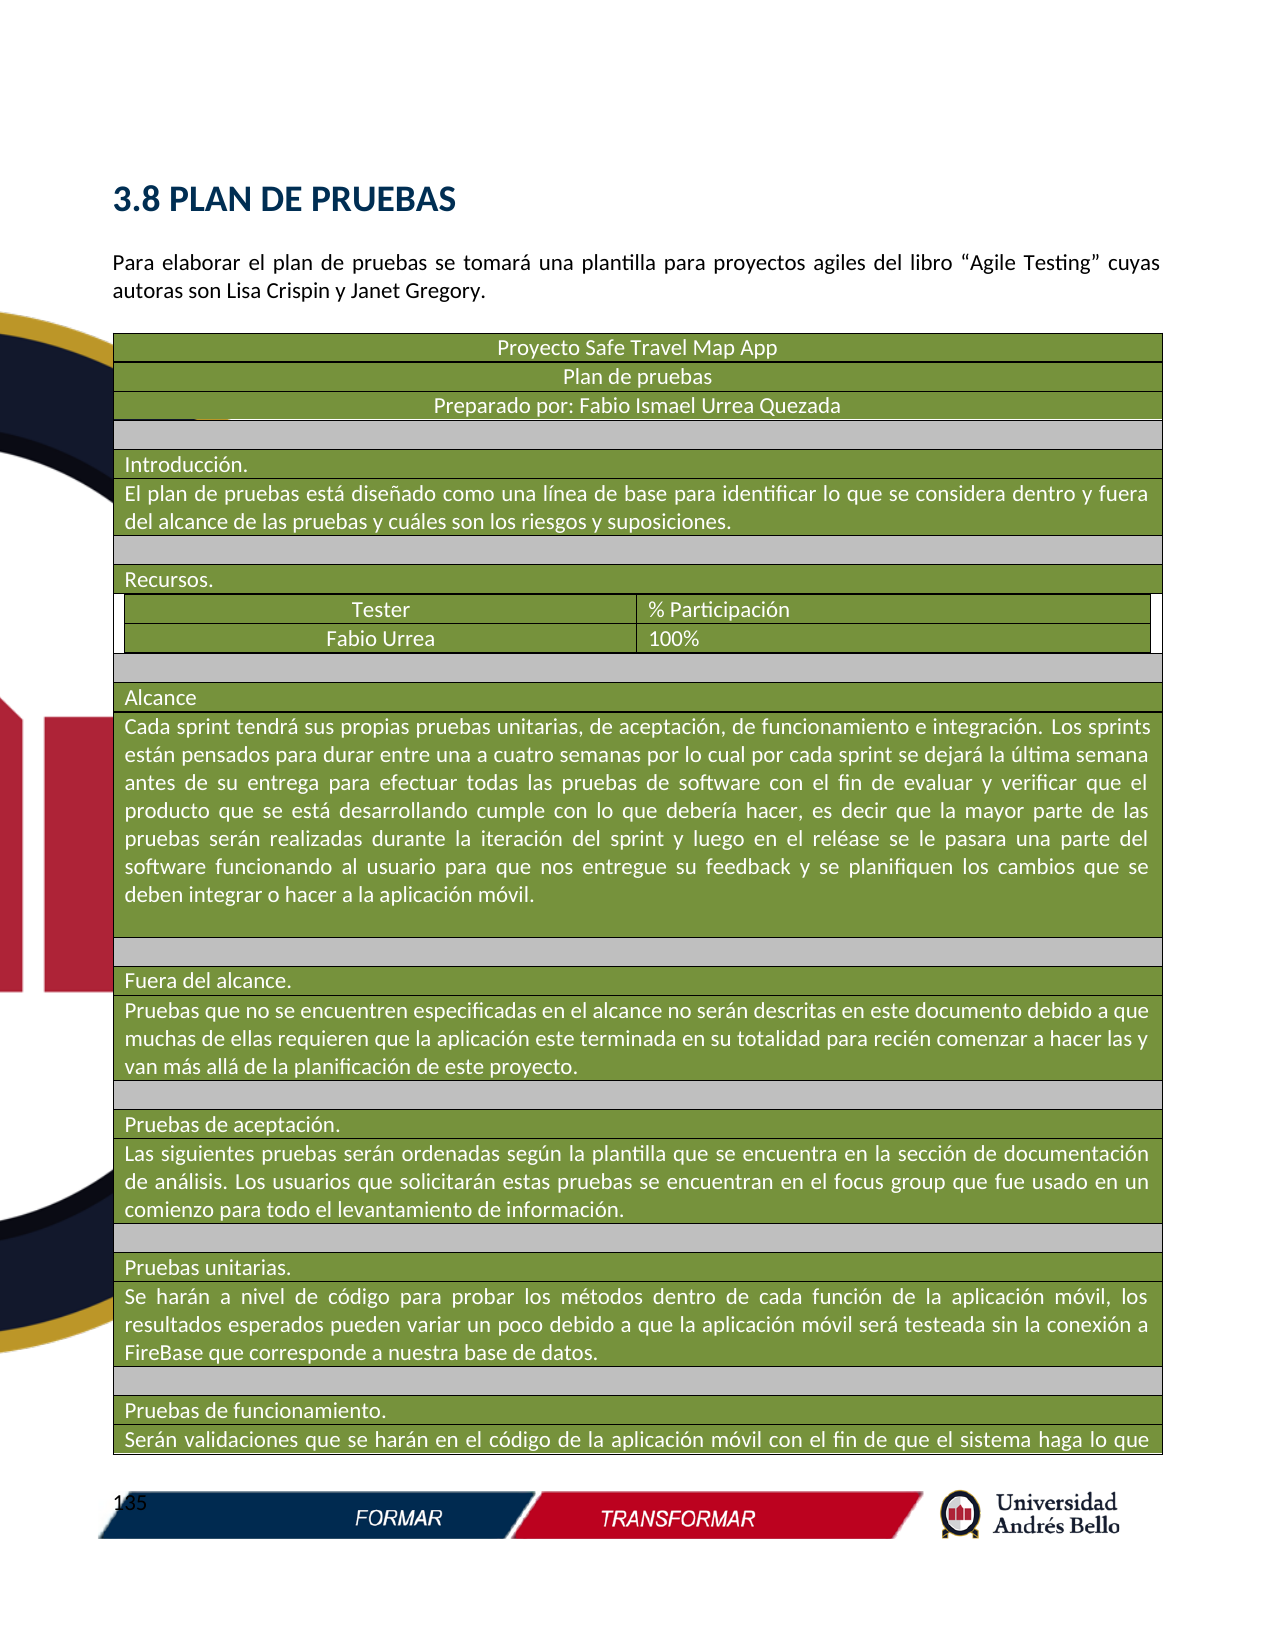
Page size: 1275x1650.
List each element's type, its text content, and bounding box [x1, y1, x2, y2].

table_cell Alcance [114, 683, 1162, 711]
table_cell [114, 938, 1162, 966]
picture [0, 299, 422, 1423]
text Para elaborar el plan de pruebas se tomará una plantilla para proyectos agiles del libro “Agile Testing” cuyas autoras son Lisa Crispin y Janet Gregory. [112, 248, 1162, 304]
table_header Proyecto Safe Travel Map App [114, 334, 1162, 361]
picture [97, 1489, 1120, 1539]
table_cell Fuera del alcance. [114, 967, 1162, 995]
table_cell Cada sprint tendrá sus propias pruebas unitarias, de aceptación, de funcionamiento e integración. Los sprints están pensados para durar entre una a cuatro semanas por lo cual por cada sprint se dejará la última semana antes de su entrega para efectuar todas las pruebas de software con el fin de evaluar y verificar que el producto que se está desarrollando cumple con lo que debería hacer, es decir que la mayor parte de las pruebas serán realizadas durante la iteración del sprint y luego en el reléase se le pasara una parte del software funcionando al usuario para que nos entregue su feedback y se planifiquen los cambios que se deben integrar o hacer a la aplicación móvil. [114, 713, 1162, 937]
table_cell [114, 594, 124, 653]
table_cell Se harán a nivel de código para probar los métodos dentro de cada función de la aplicación móvil, los resultados esperados pueden variar un poco debido a que la aplicación móvil será testeada sin la conexión a FireBase que corresponde a nuestra base de datos. [114, 1282, 1162, 1366]
table_cell Introducción. [114, 450, 1162, 478]
table_cell [114, 1224, 1162, 1252]
table_cell Las siguientes pruebas serán ordenadas según la plantilla que se encuentra en la sección de documentación de análisis. Los usuarios que solicitarán estas pruebas se encuentran en el focus group que fue usado en un comienzo para todo el levantamiento de información. [114, 1139, 1162, 1223]
table_cell Plan de pruebas [114, 363, 1162, 391]
table_cell Pruebas de aceptación. [114, 1110, 1162, 1138]
table_cell [114, 421, 1162, 449]
table_cell Recursos. [114, 565, 1162, 593]
table_cell [114, 1367, 1162, 1395]
table_cell [1151, 594, 1162, 653]
table_cell [114, 1081, 1162, 1109]
table_cell [114, 536, 1162, 564]
table_cell Pruebas unitarias. [114, 1253, 1162, 1281]
table_cell Preparado por: Fabio Ismael Urrea Quezada [114, 392, 1162, 419]
subtitle 3.8 PLAN DE PRUEBAS [112, 174, 1162, 220]
table_cell Pruebas que no se encuentren especificadas en el alcance no serán descritas en este documento debido a que muchas de ellas requieren que la aplicación este terminada en su totalidad para recién comenzar a hacer las y van más allá de la planificación de este proyecto. [114, 996, 1162, 1080]
table_cell Pruebas de funcionamiento. [114, 1396, 1162, 1424]
table_cell El plan de pruebas está diseñado como una línea de base para identificar lo que se considera dentro y fuera del alcance de las pruebas y cuáles son los riesgos y suposiciones. [114, 479, 1162, 535]
table_cell [114, 654, 1162, 682]
